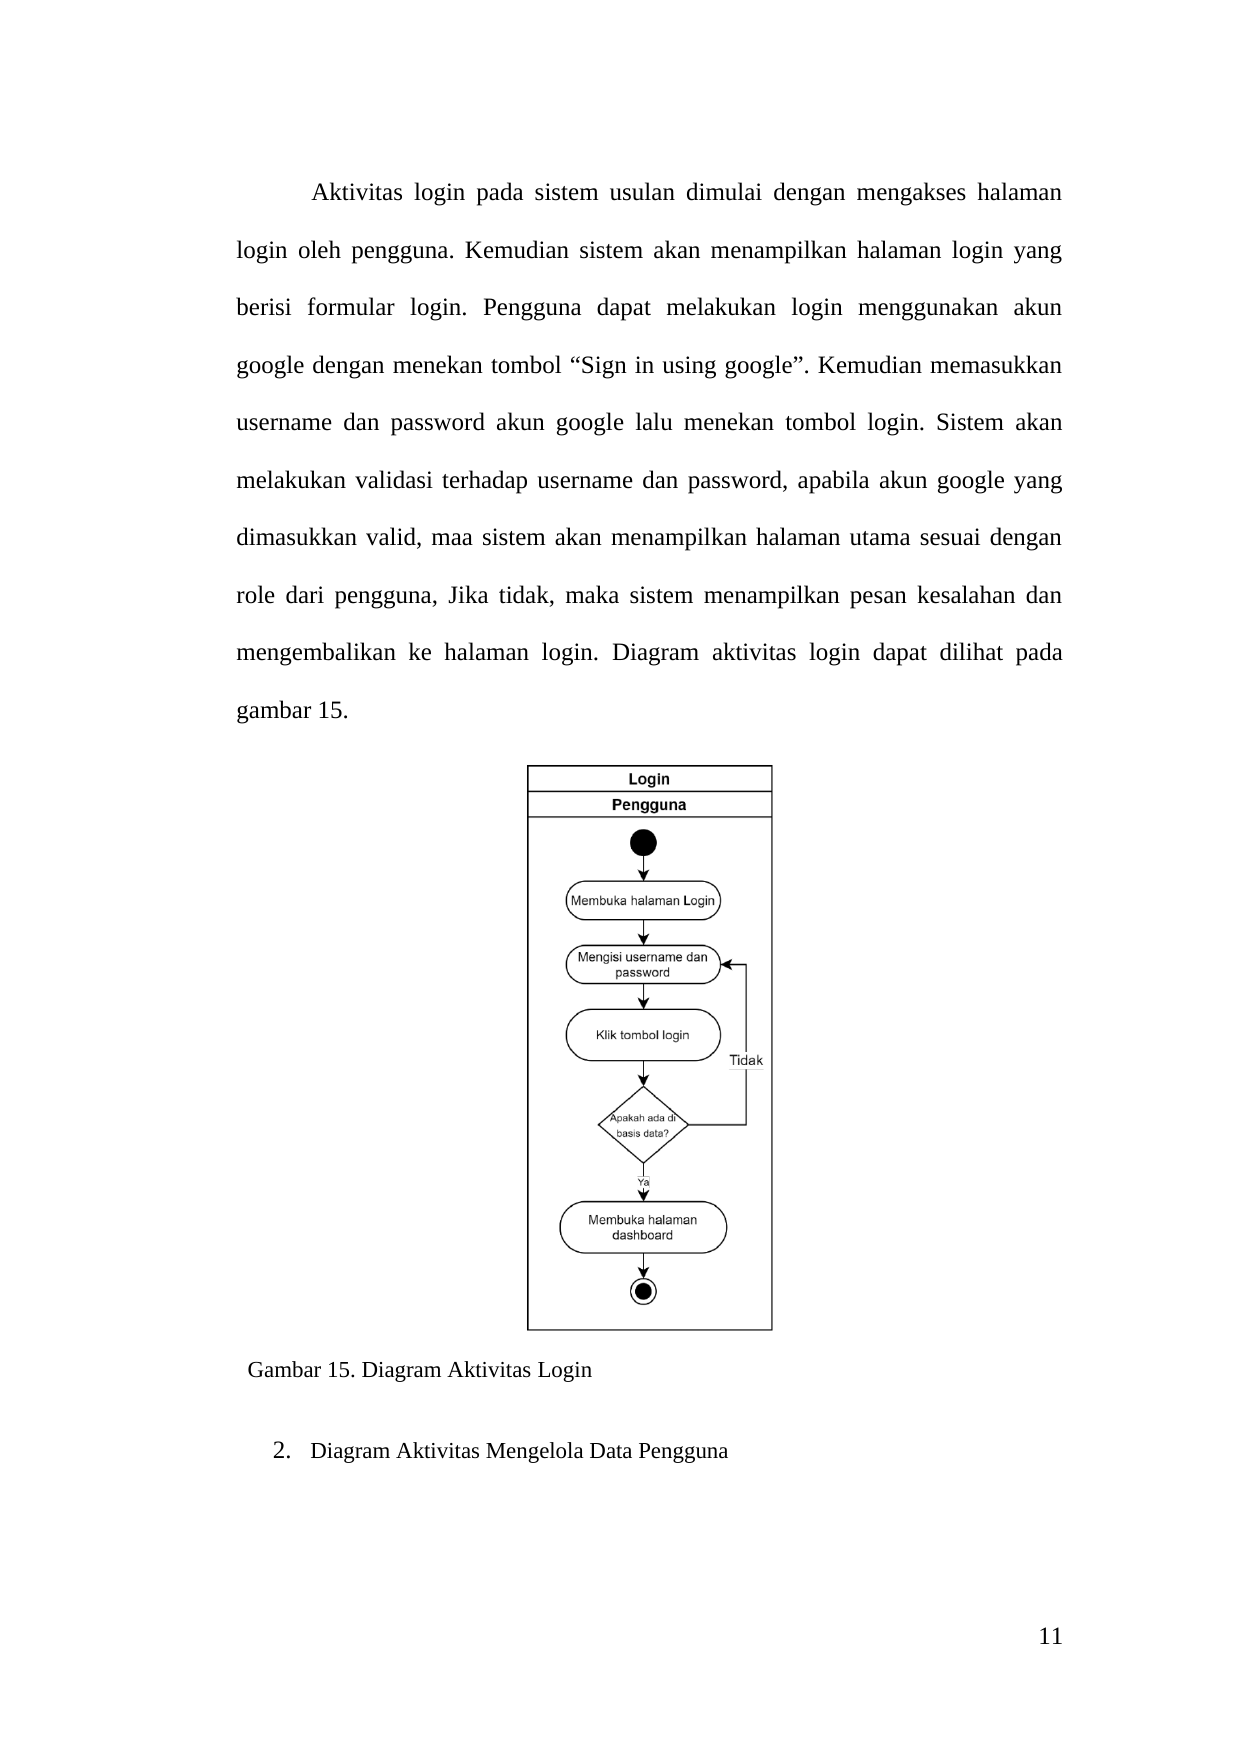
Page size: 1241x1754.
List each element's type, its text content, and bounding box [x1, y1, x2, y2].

list Diagram Aktivitas Mengelola Data Pengguna [273, 1435, 1063, 1463]
picture [514, 752, 785, 1343]
table_header Gambar 15. Diagram Aktivitas Login [236, 1356, 1062, 1395]
text Aktivitas login pada sistem usulan dimulai dengan mengakses halaman login oleh pengguna. Kemudian sistem akan menampilkan halaman login yang berisi formular login. Pengguna dapat melakukan login menggunakan akun google dengan menekan tombol “Sign in using google”. Kemudian memasukkan username dan password akun google lalu menekan tombol login. Sistem akan melakukan validasi terhadap username dan password, apabila akun google yang dimasukkan valid, maa sistem akan menampilkan halaman utama sesuai dengan role dari pengguna, Jika tidak, maka sistem menampilkan pesan kesalahan dan mengembalikan ke halaman login. Diagram aktivitas login dapat dilihat pada gambar 15. [236, 177, 1063, 723]
